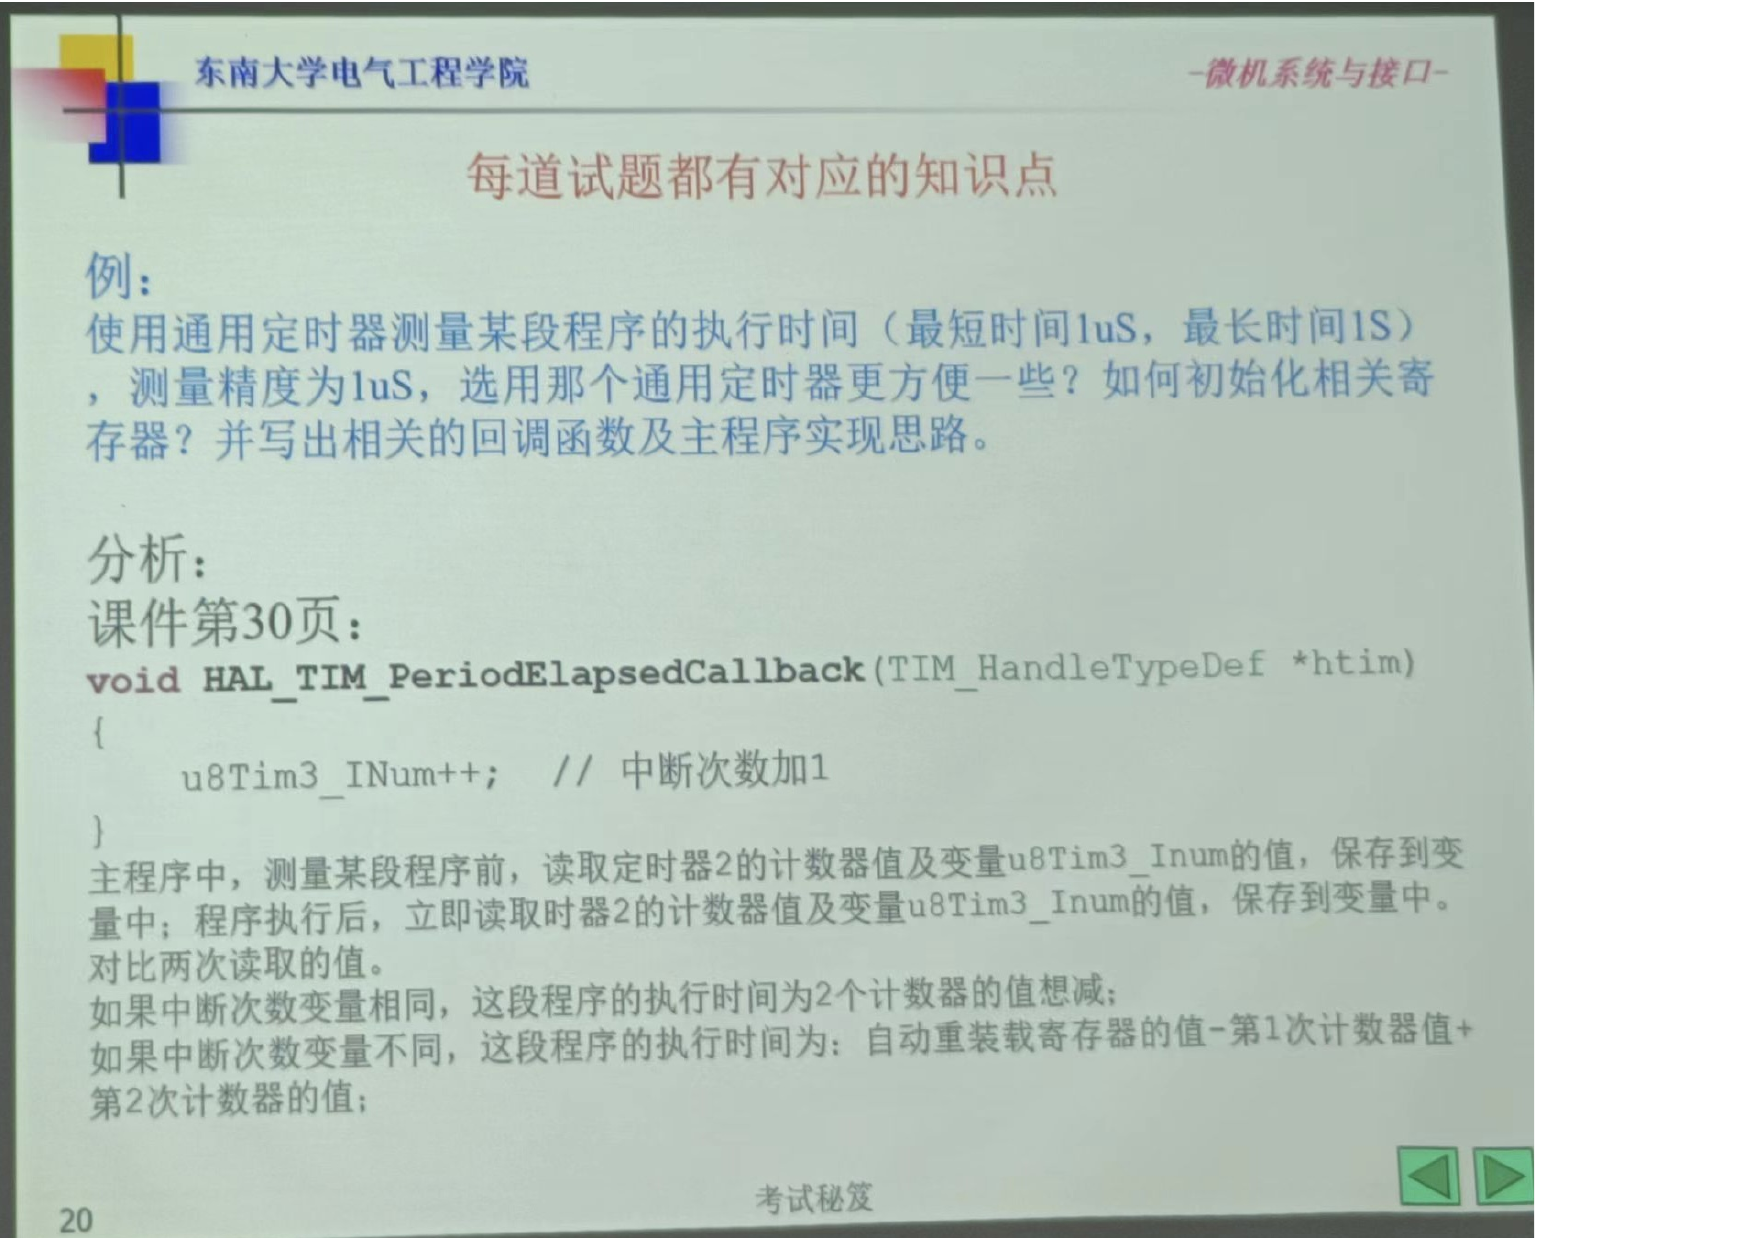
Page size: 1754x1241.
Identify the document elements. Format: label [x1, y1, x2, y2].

picture [0, 2, 1535, 1238]
